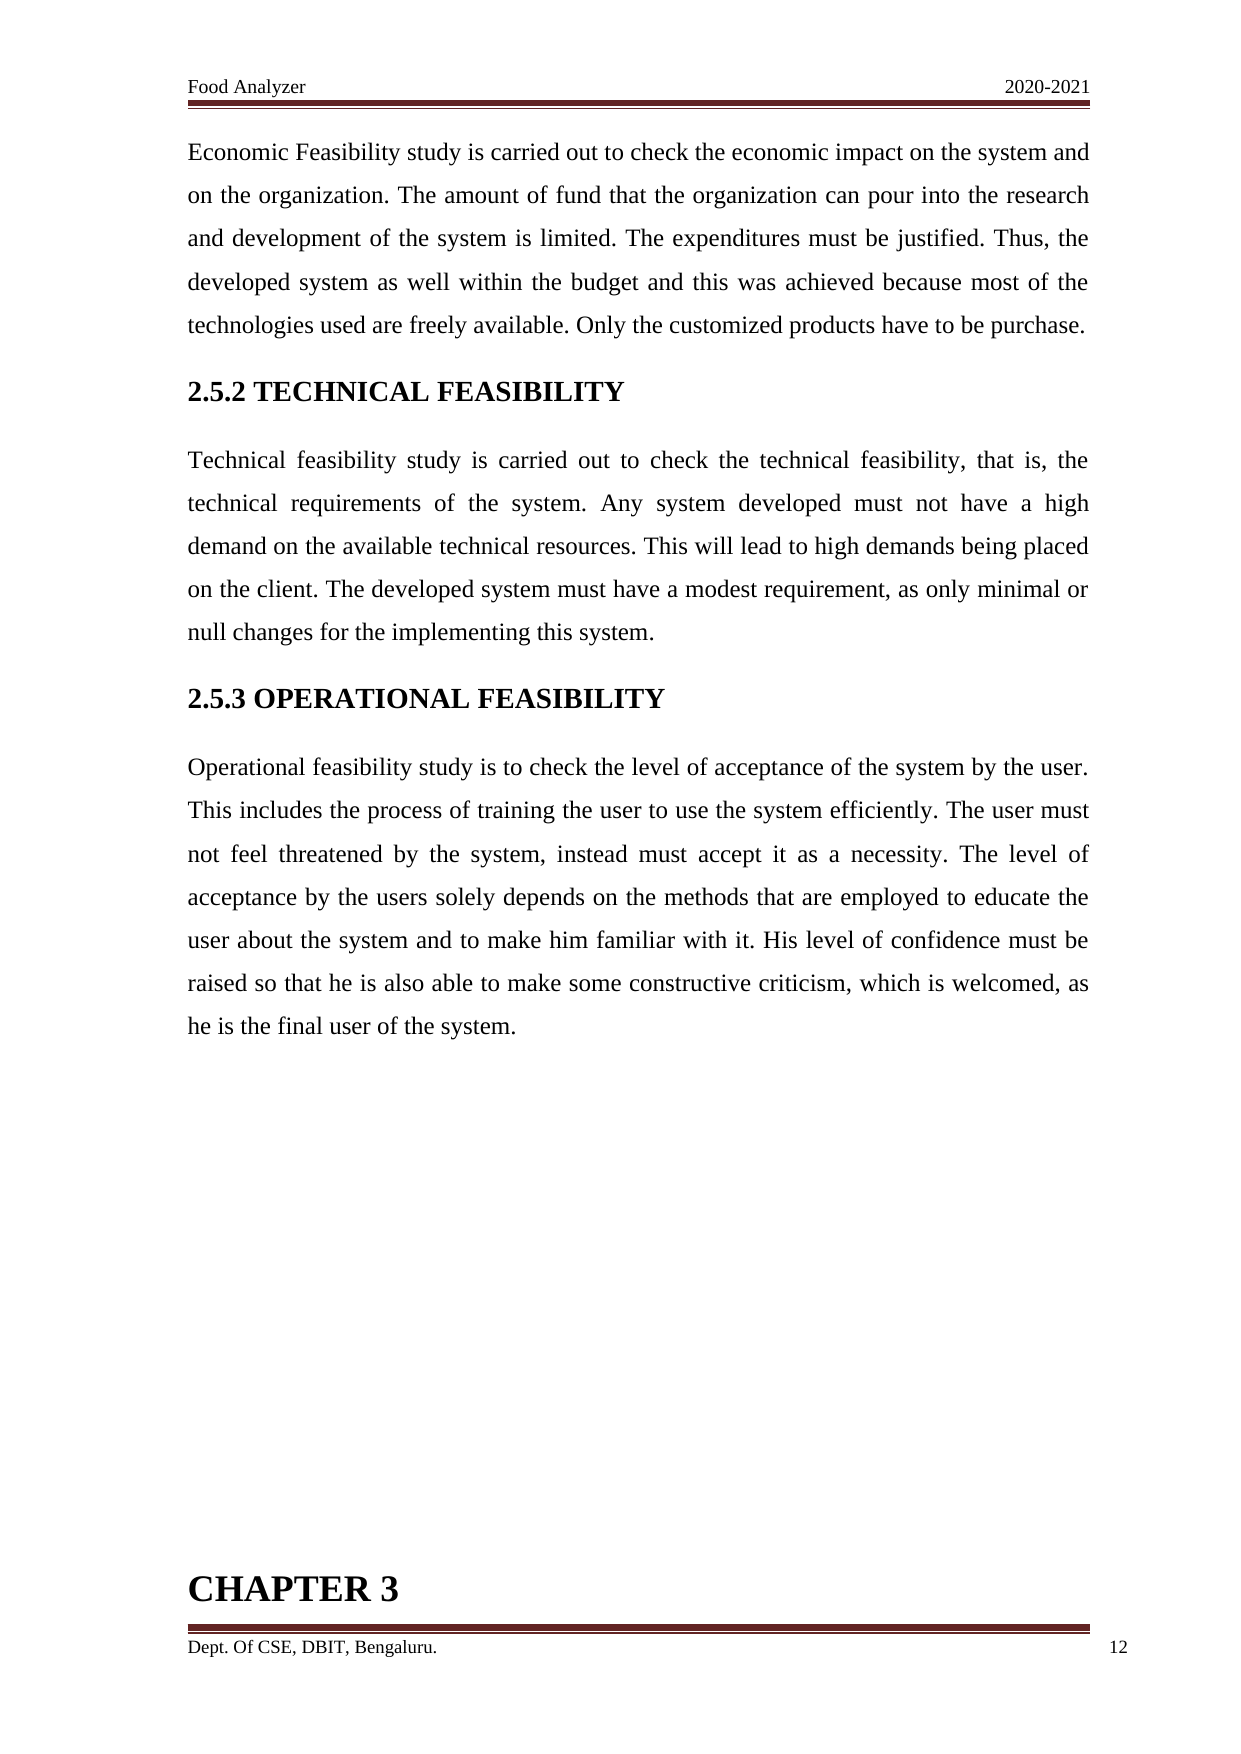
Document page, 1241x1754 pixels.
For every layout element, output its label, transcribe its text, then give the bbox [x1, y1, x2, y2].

text Economic Feasibility study is carried out to check the economic impact on the system and on the organization. The amount of fund that the organization can pour into the research and development of the system is limited. The expenditures must be justified. Thus, the developed system as well within the budget and this was achieved because most of the technologies used are freely available. Only the customized products have to be purchase. [187, 137, 1090, 338]
text 2.5.2 TECHNICAL FEASIBILITY [187, 374, 1090, 407]
text 2.5.3 OPERATIONAL FEASIBILITY [187, 681, 1090, 715]
text CHAPTER 3 [187, 1567, 1090, 1610]
text Operational feasibility study is to check the level of acceptance of the system by the user. This includes the process of training the user to use the system efficiently. The user must not feel threatened by the system, instead must accept it as a necessity. The level of acceptance by the users solely depends on the methods that are employed to educate the user about the system and to make him familiar with it. His level of confidence must be raised so that he is also able to make some constructive criticism, which is welcomed, as he is the final user of the system. [187, 752, 1090, 1040]
text Technical feasibility study is carried out to check the technical feasibility, that is, the technical requirements of the system. Any system developed must not have a high demand on the available technical resources. This will lead to high demands being placed on the client. The developed system must have a modest requirement, as only minimal or null changes for the implementing this system. [187, 445, 1090, 646]
